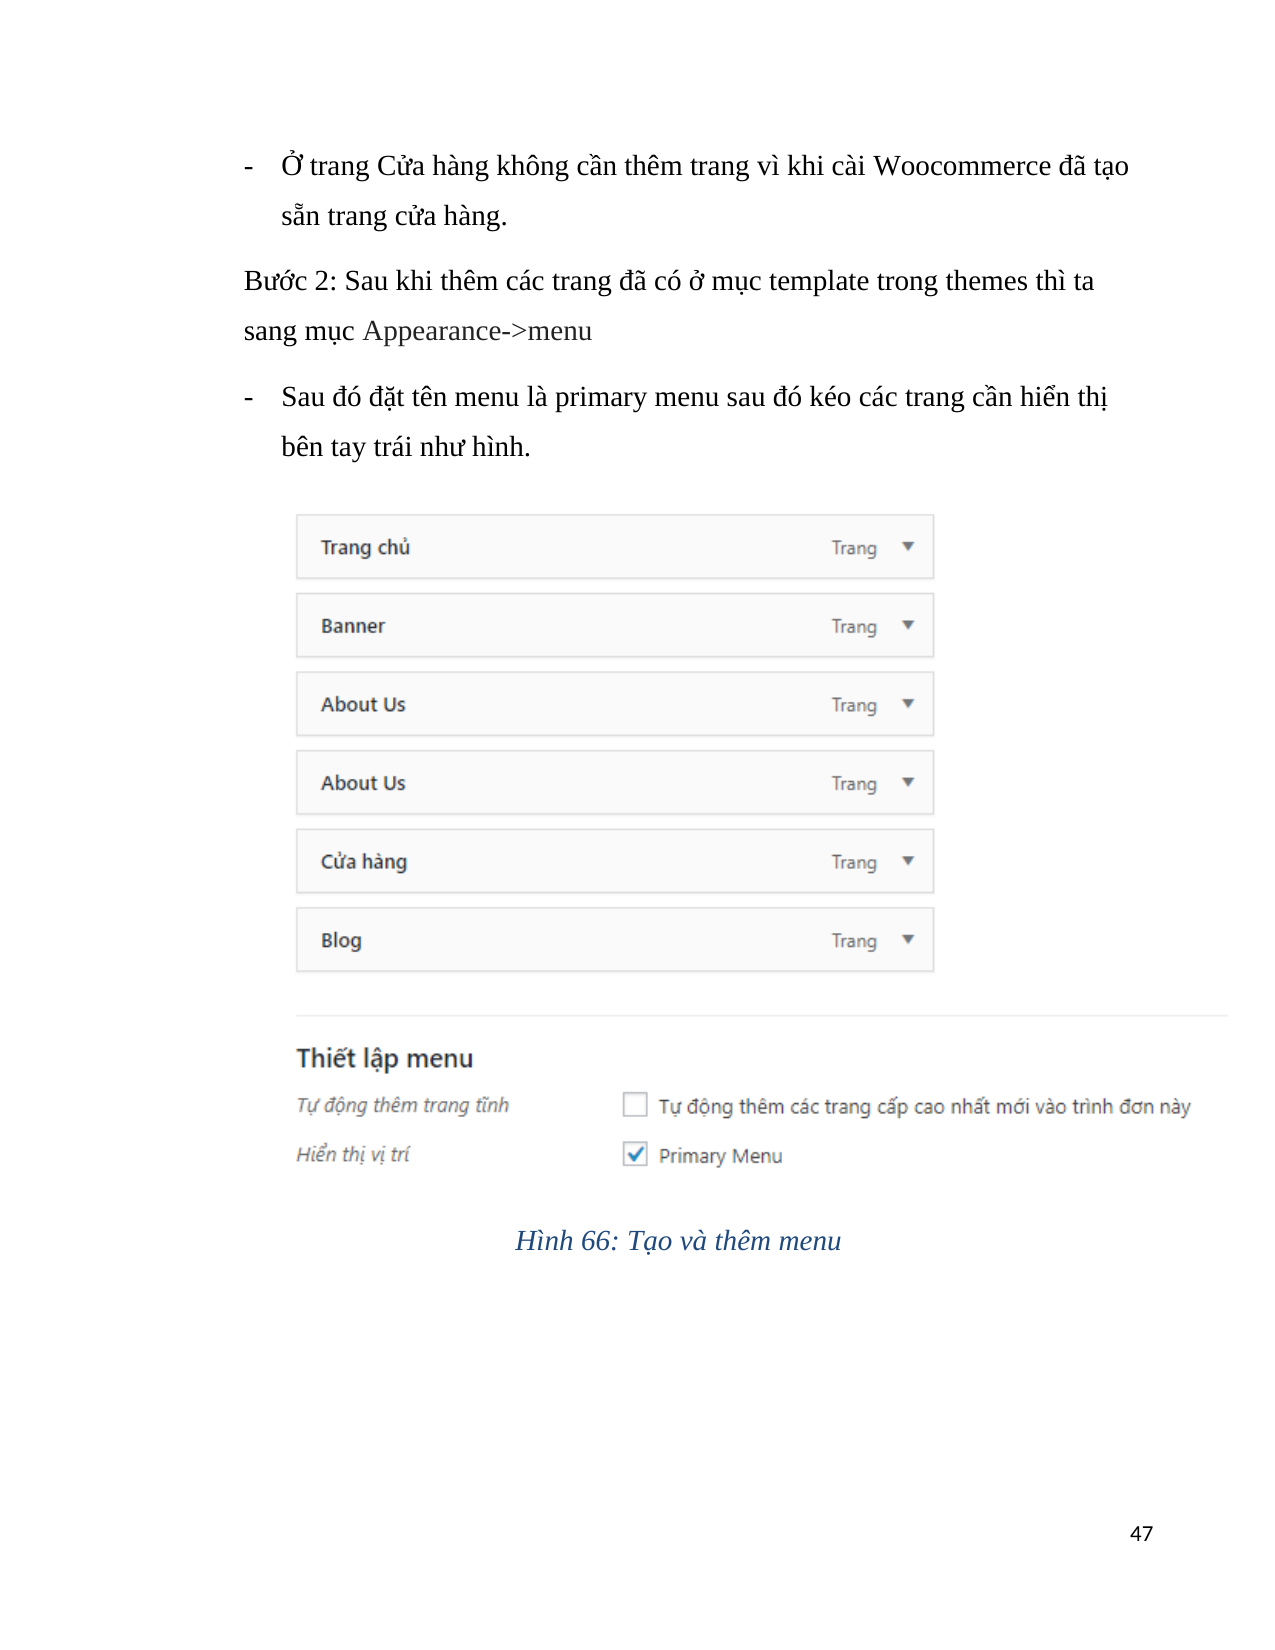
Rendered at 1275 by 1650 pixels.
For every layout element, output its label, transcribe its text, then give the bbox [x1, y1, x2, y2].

text Bước 2: Sau khi thêm các trang đã có ở mục template trong themes thì ta sang mục Appearance->menu [244, 263, 1153, 347]
list Sau đó đặt tên menu là primary menu sau đó kéo các trang cần hiển thị bên tay trái như hình. [244, 379, 1153, 463]
list Ở trang Cửa hàng không cần thêm trang vì khi cài Woocommerce đã tạo sẵn trang cửa hàng. [244, 148, 1153, 231]
text Hình 66: Tạo và thêm menu [206, 1223, 1153, 1256]
picture [281, 479, 1229, 1194]
